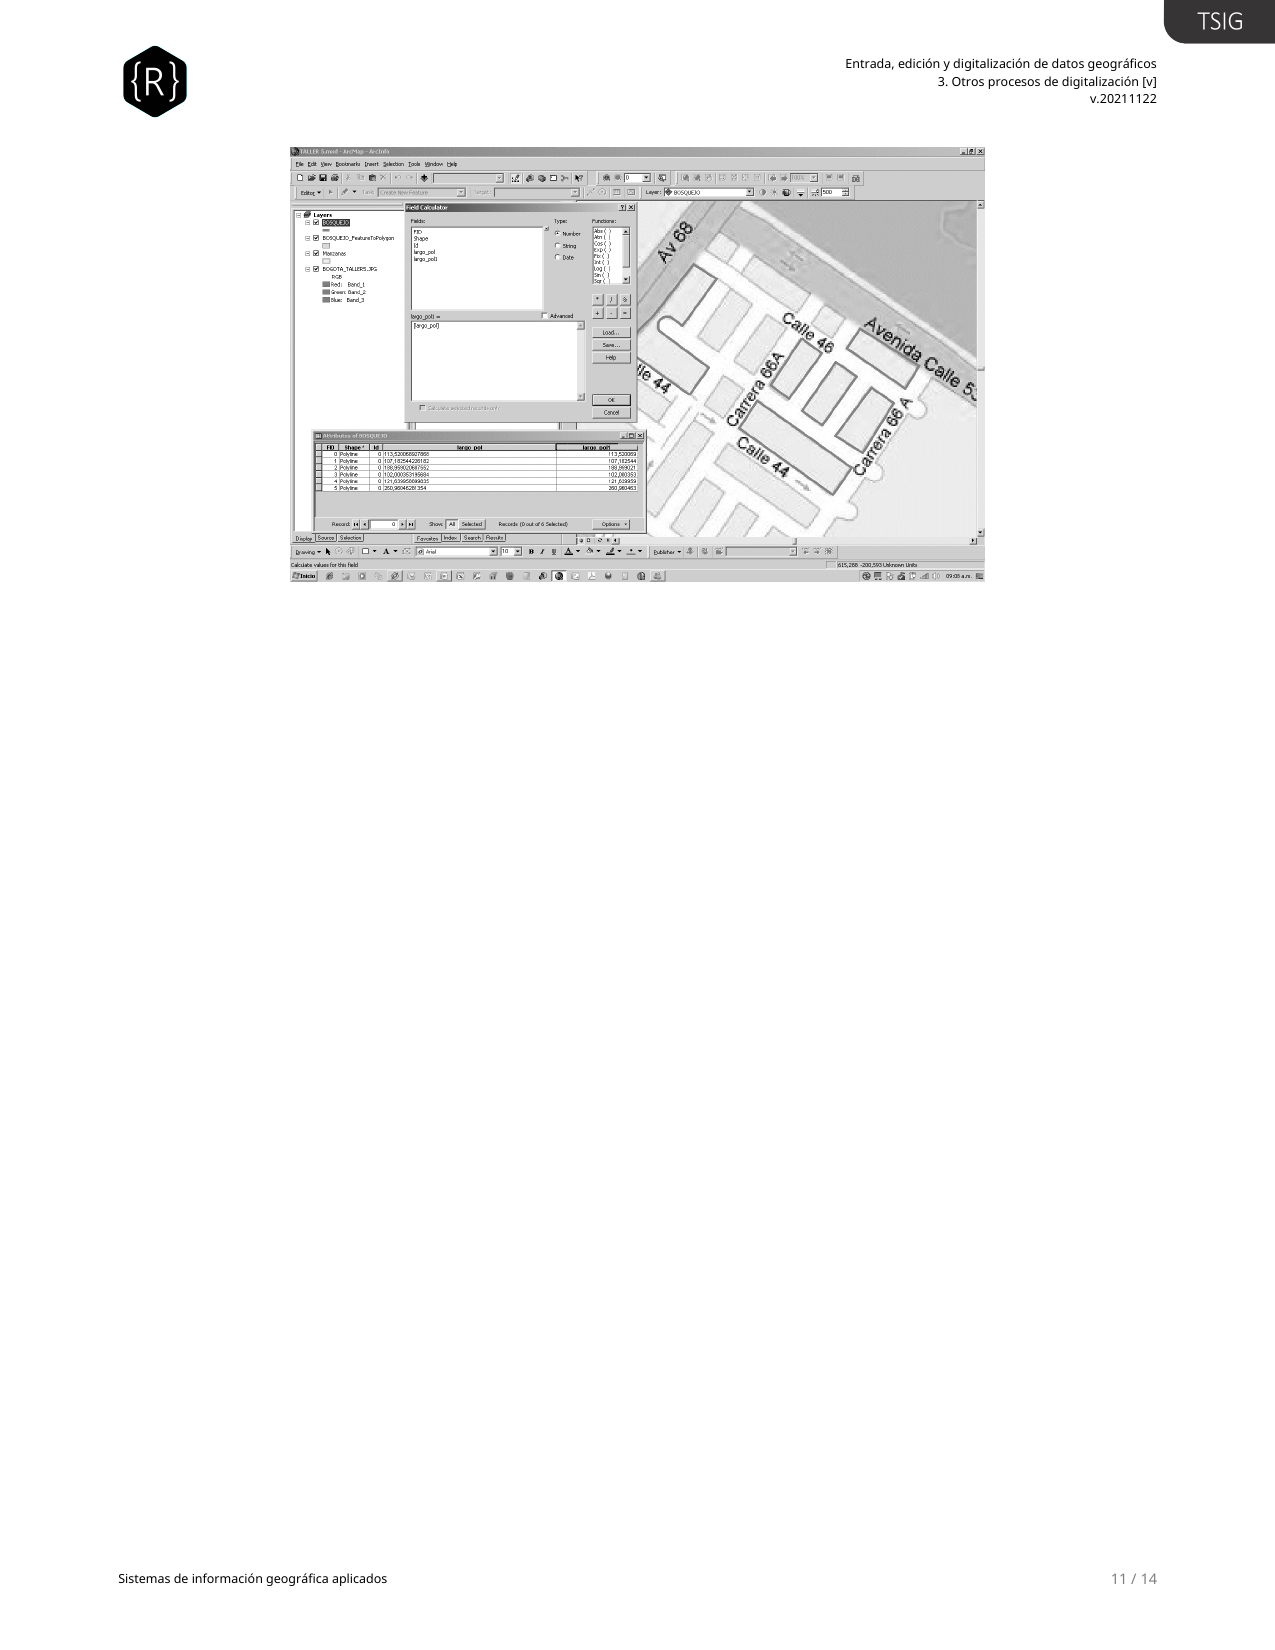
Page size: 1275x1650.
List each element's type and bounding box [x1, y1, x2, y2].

picture [1163, 0, 1275, 44]
picture [290, 147, 985, 582]
picture [118, 44, 192, 119]
